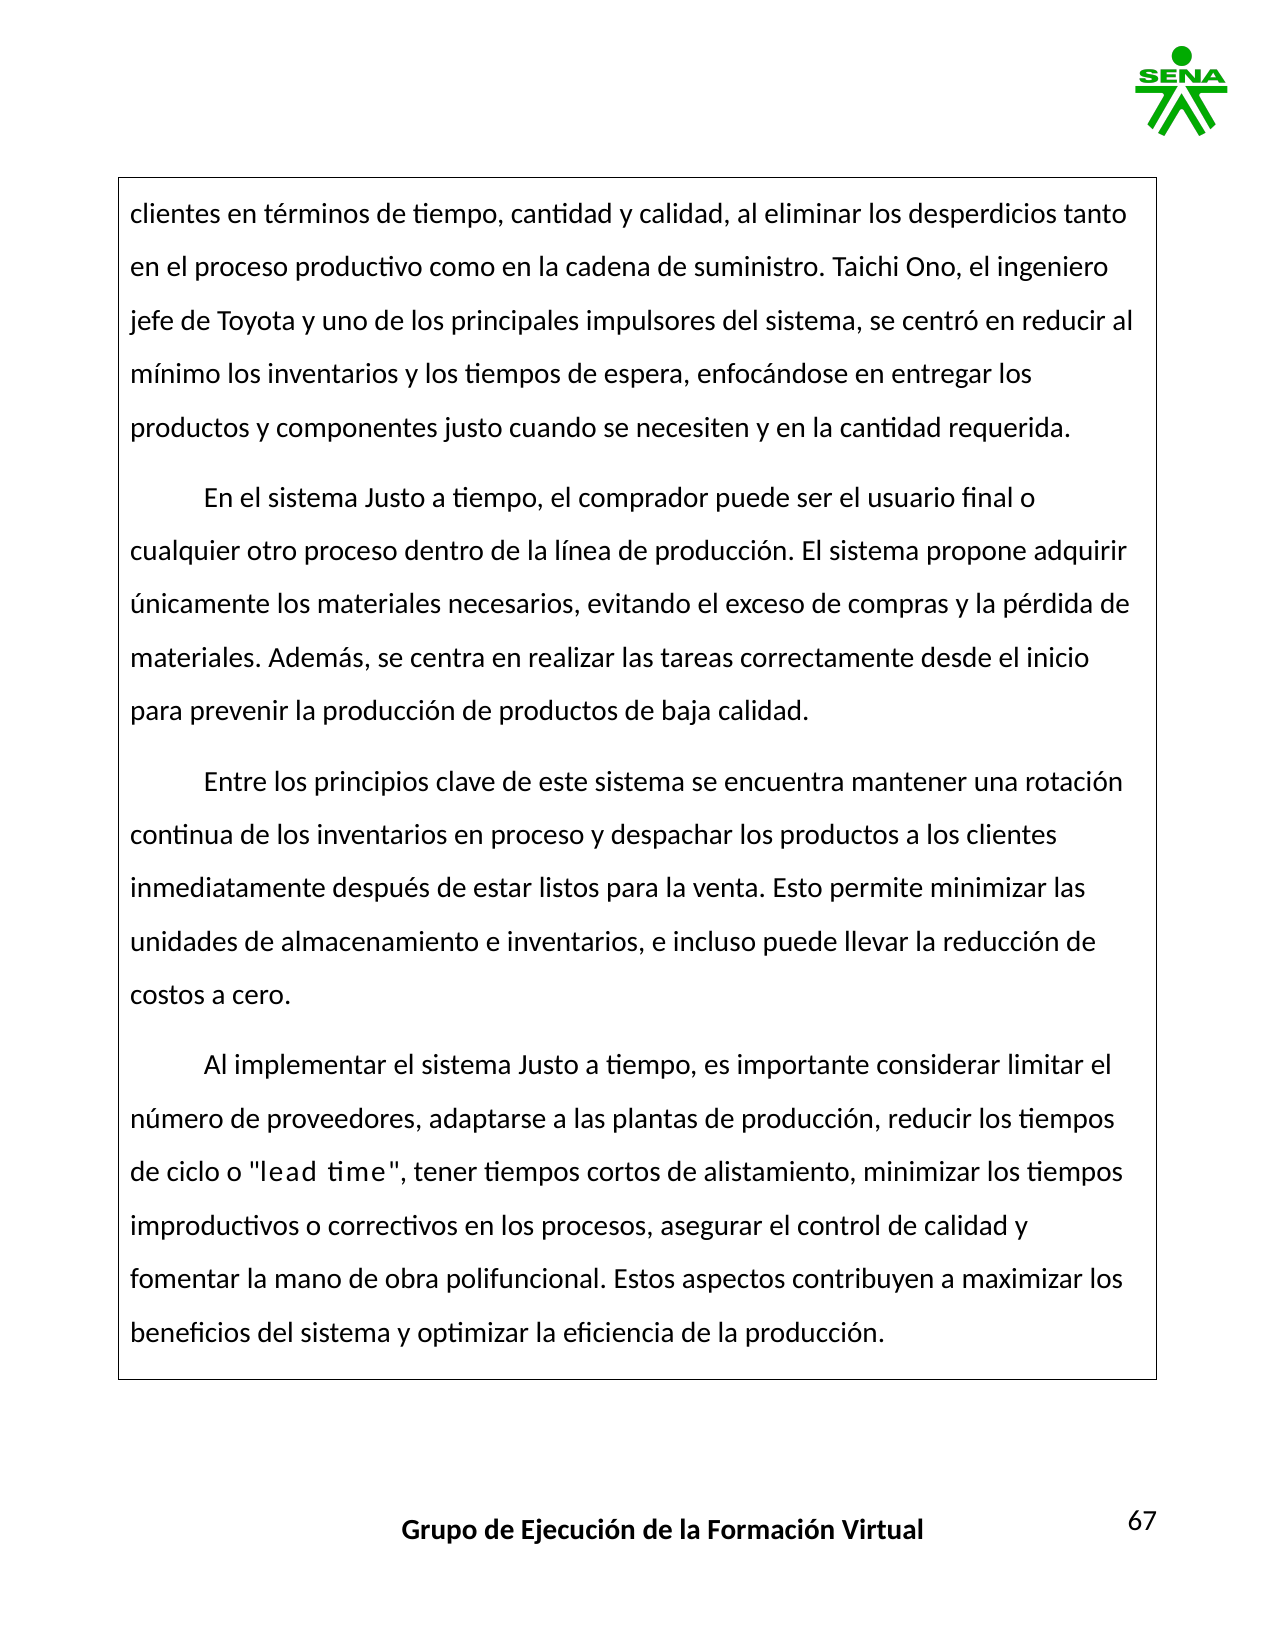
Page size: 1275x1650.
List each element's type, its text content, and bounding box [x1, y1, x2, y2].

picture [1135, 46, 1228, 136]
